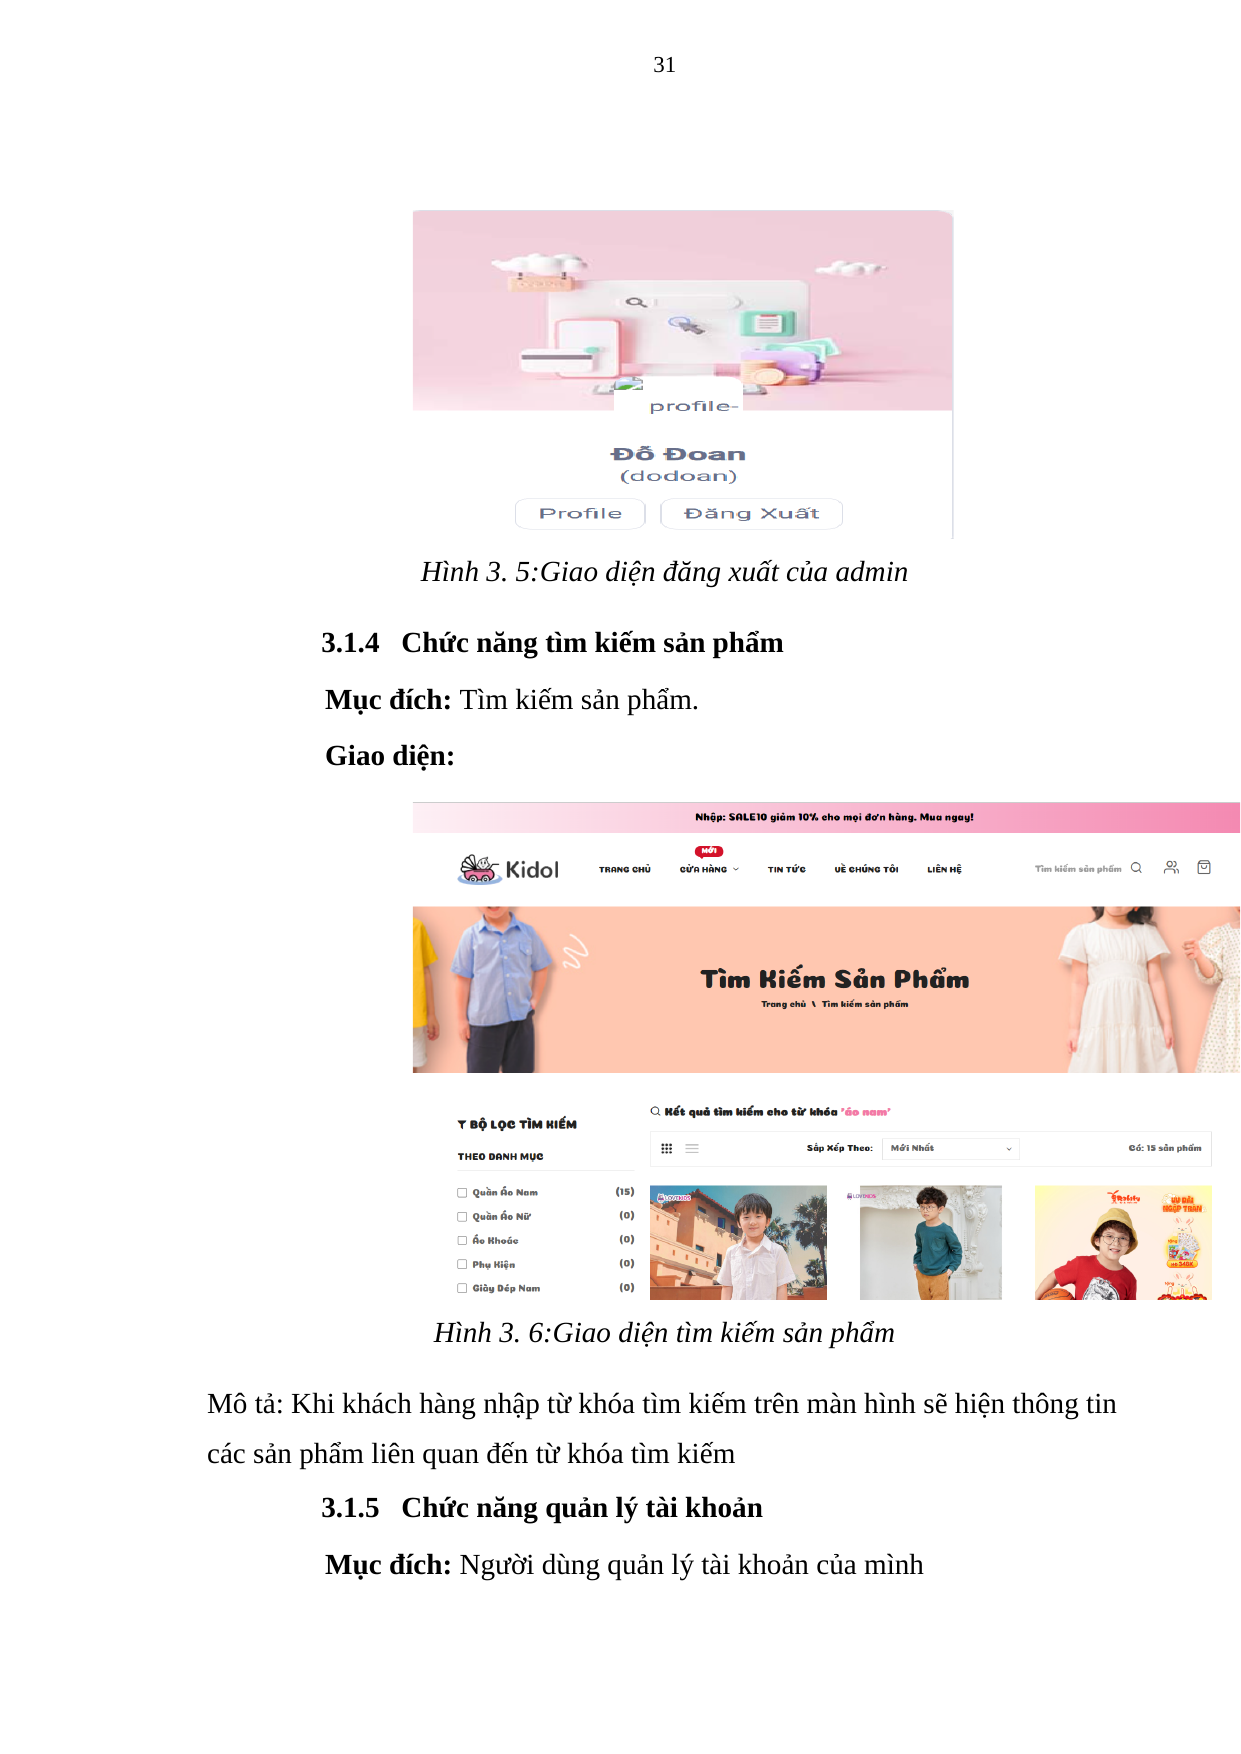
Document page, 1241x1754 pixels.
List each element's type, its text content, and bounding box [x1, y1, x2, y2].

text Mô tả: Khi khách hàng nhập từ khóa tìm kiếm trên màn hình sẽ hiện thông tin các sản phẩm liên quan đến từ khóa tìm kiếm [207, 1386, 1122, 1470]
list Mục đích: Tìm kiếm sản phẩm. [325, 682, 1122, 715]
text Hình 3. 6:Giao diện tìm kiếm sản phẩm [207, 1315, 1122, 1348]
list Mục đích: Người dùng quản lý tài khoản của mình [325, 1547, 1122, 1581]
subtitle 3.1.4 Chức năng tìm kiếm sản phẩm [246, 625, 1122, 659]
list Giao diện: [325, 738, 1122, 772]
picture [412, 801, 1241, 1300]
picture [412, 210, 954, 539]
text Hình 3. 5:Giao diện đăng xuất của admin [207, 554, 1122, 588]
subtitle 3.1.5 Chức năng quản lý tài khoản [246, 1491, 1122, 1524]
